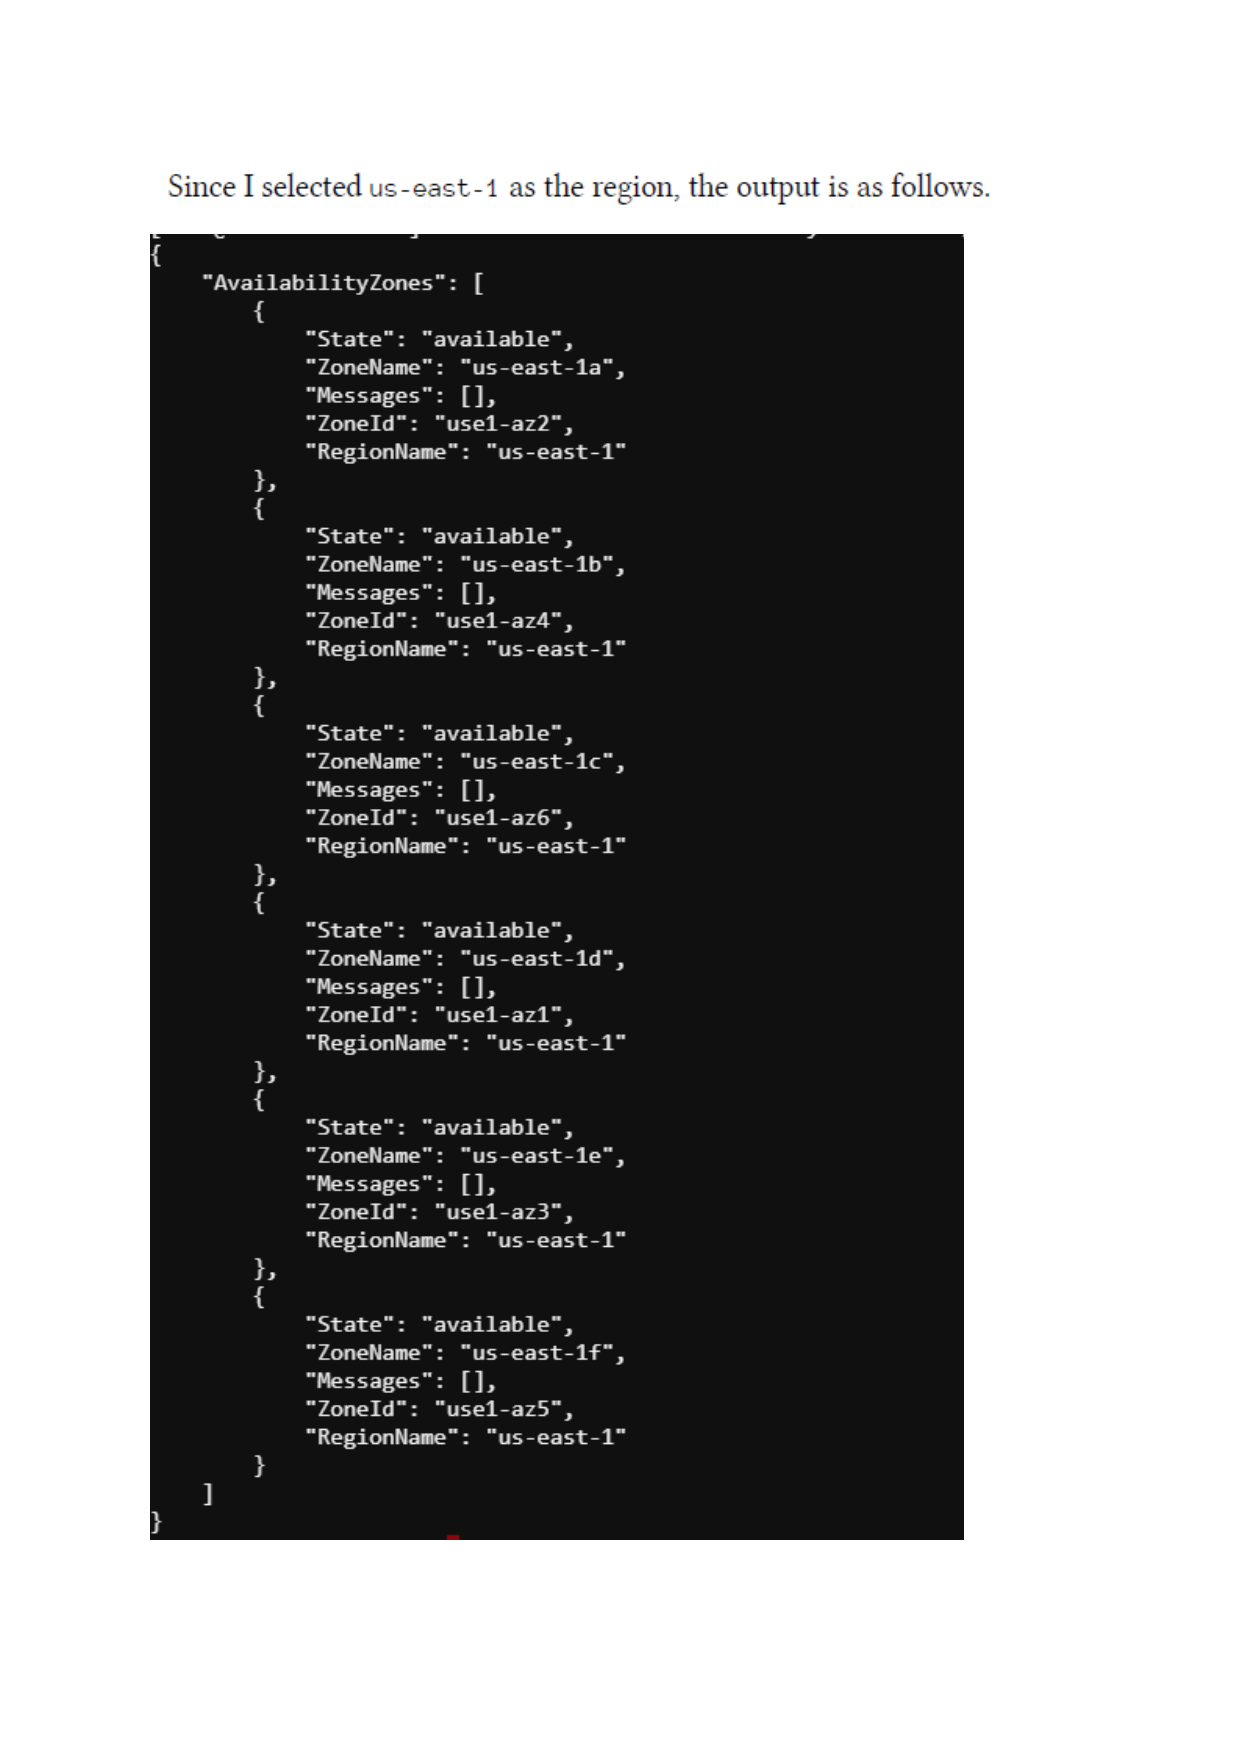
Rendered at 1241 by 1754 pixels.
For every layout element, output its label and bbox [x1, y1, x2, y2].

picture [150, 150, 1008, 216]
picture [150, 234, 964, 1540]
